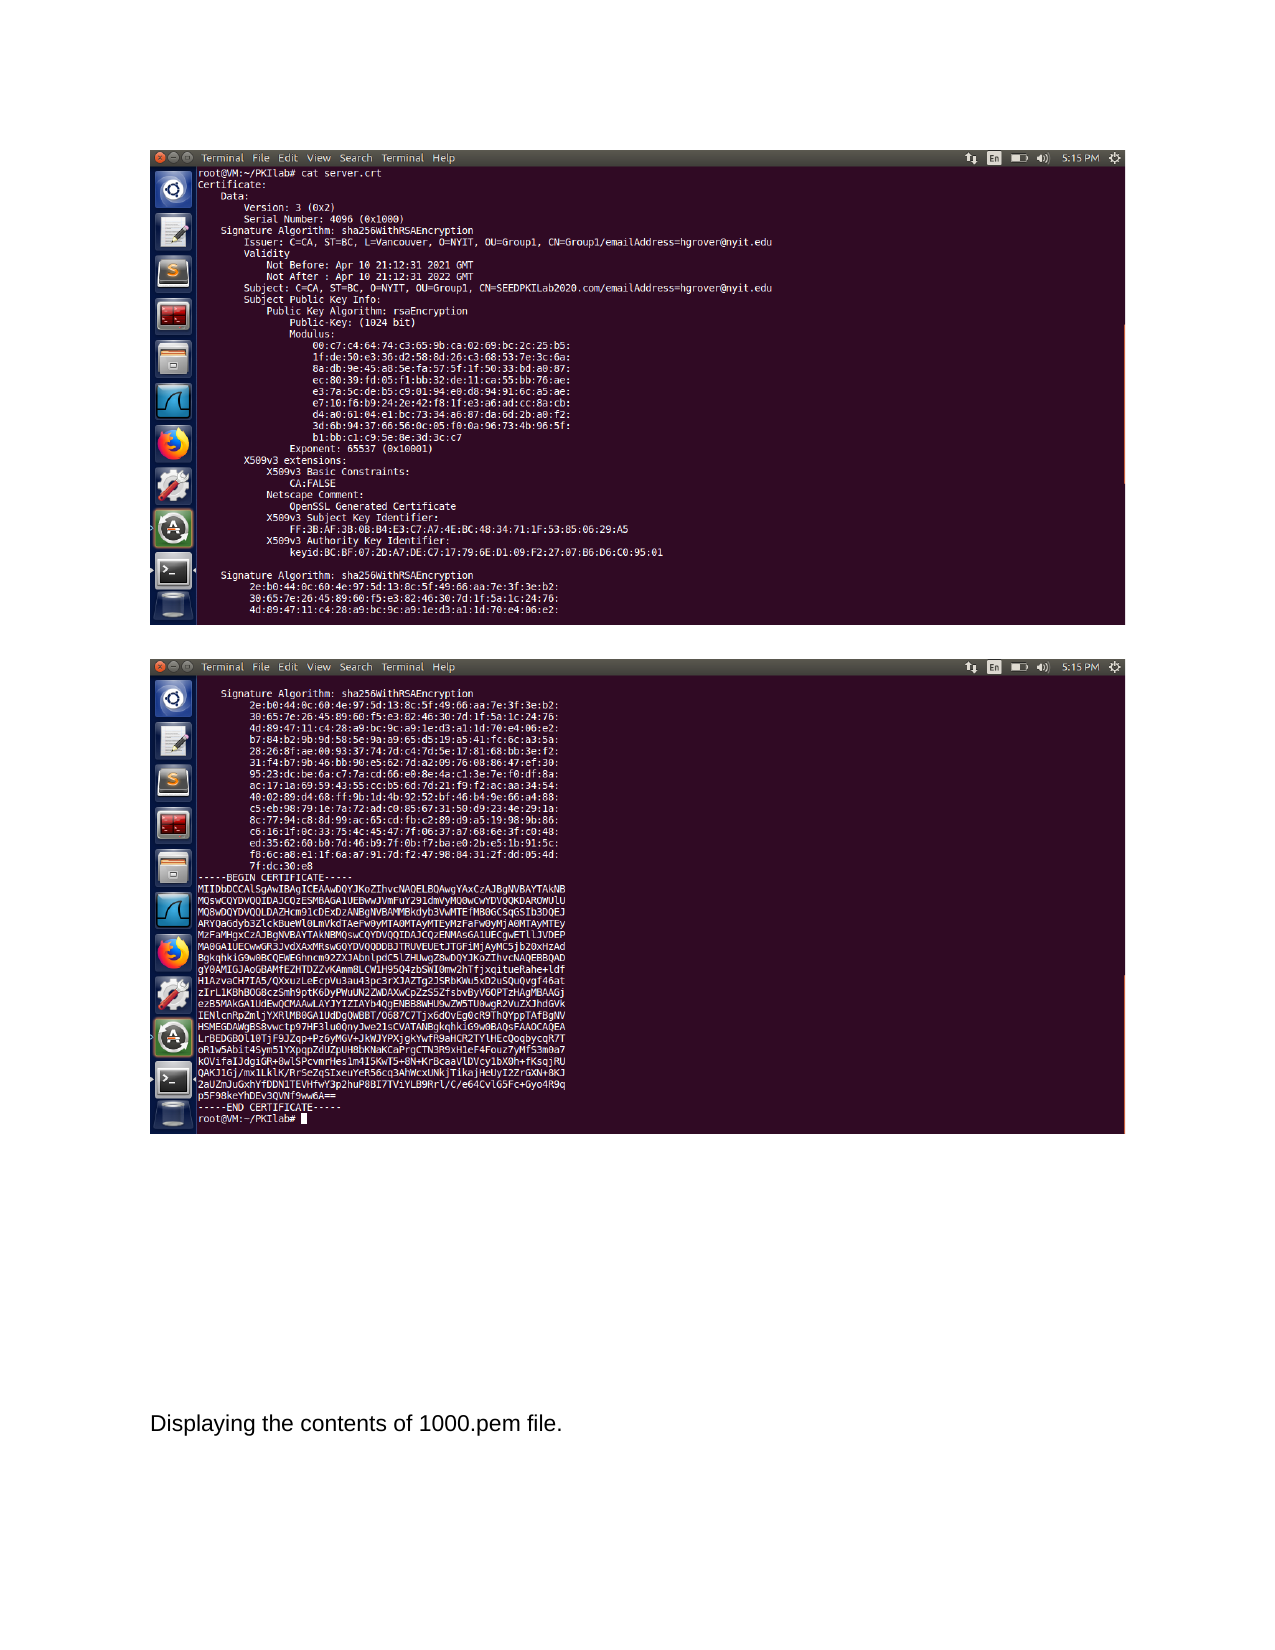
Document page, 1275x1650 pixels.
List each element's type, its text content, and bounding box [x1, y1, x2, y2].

picture [150, 659, 1125, 1134]
text Displaying the contents of 1000.pem file. [150, 1410, 1125, 1436]
picture [150, 150, 1125, 625]
